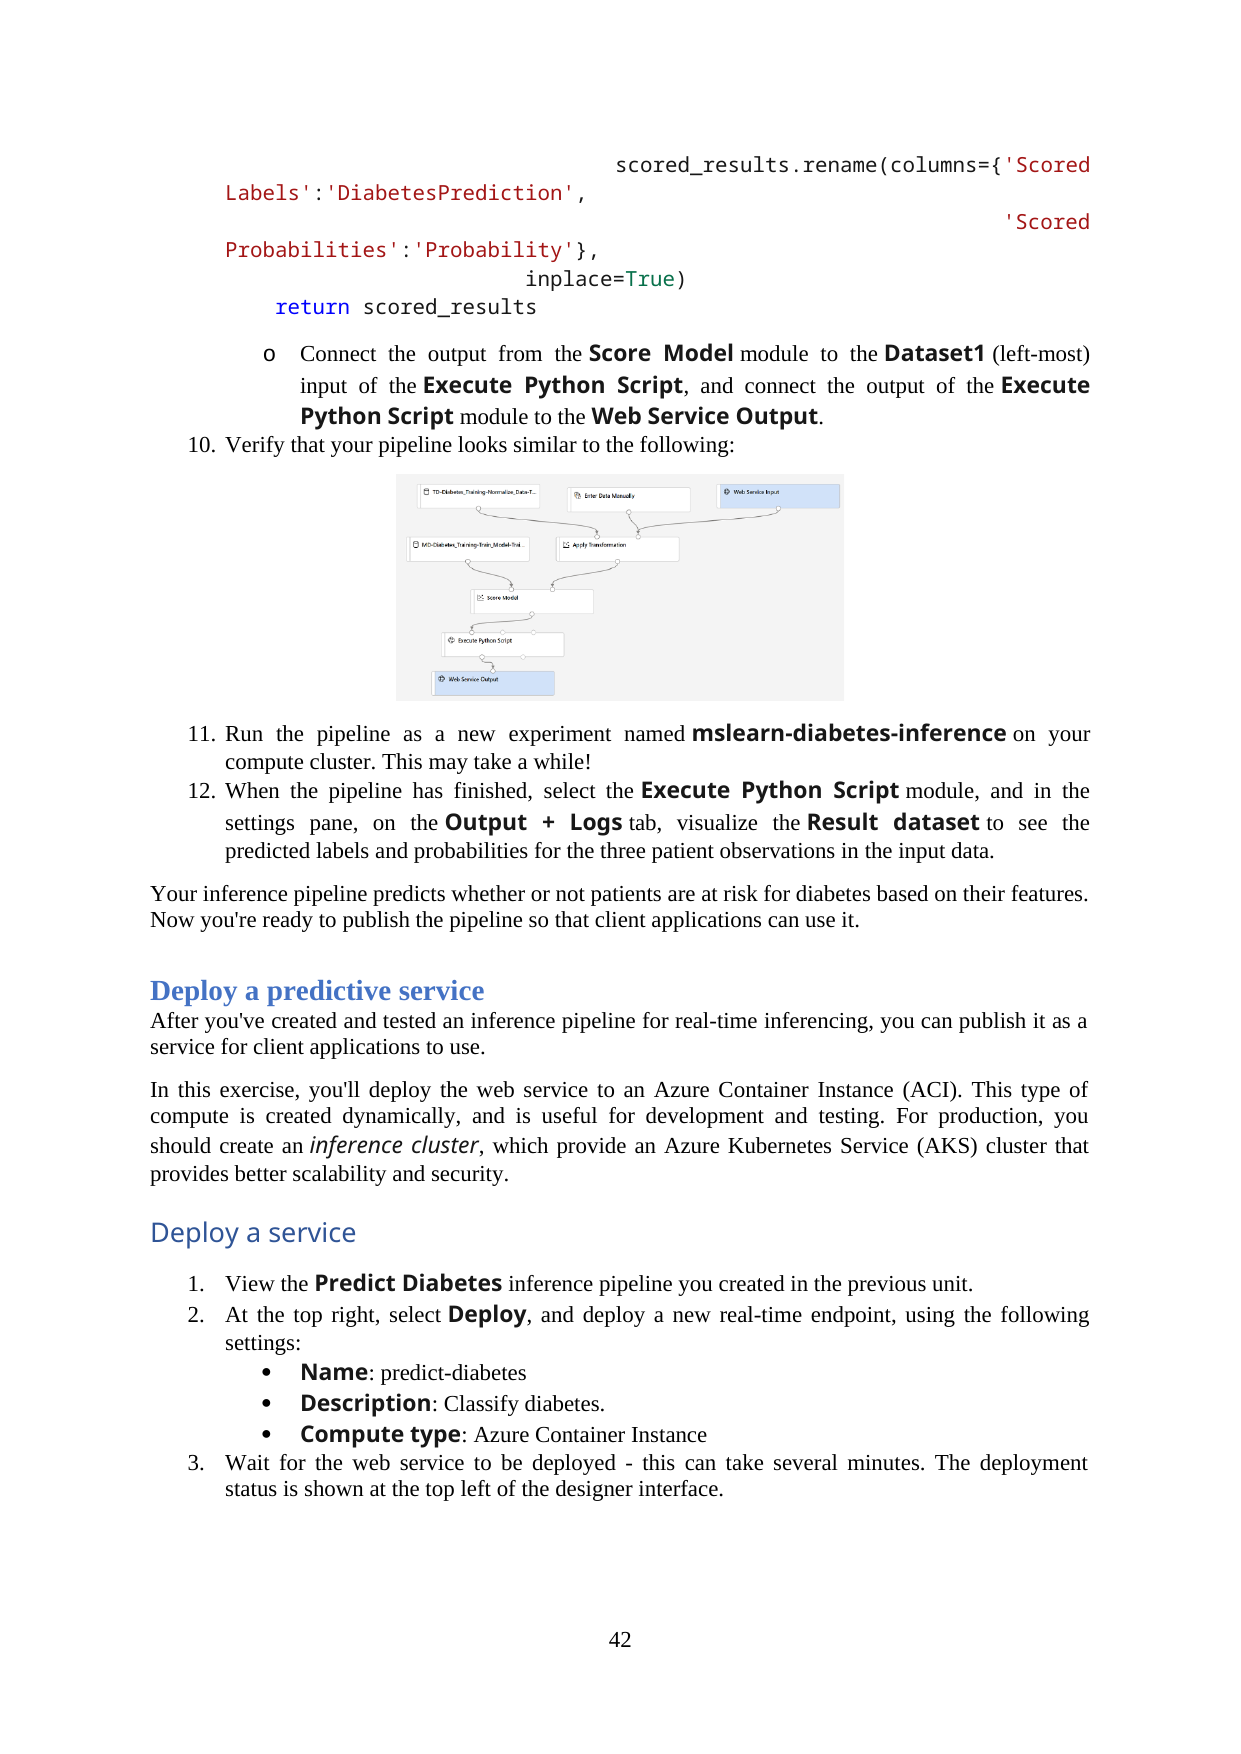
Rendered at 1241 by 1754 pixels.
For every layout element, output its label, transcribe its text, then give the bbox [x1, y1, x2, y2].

picture [396, 474, 845, 701]
text inplace=True) [225, 264, 1090, 292]
list Description: Classify diabetes. [262, 1387, 1090, 1418]
list When the pipeline has finished, select the Execute Python Script module, and in the settings pane, on the Output + Logs tab, visualize the Result dataset to see the predicted labels and probabilities for the three patient observations in the input data. [187, 774, 1090, 863]
text In this exercise, you'll deploy the web service to an Azure Container Instance (ACI). This type of compute is created dynamically, and is useful for development and testing. For production, you should create an inference cluster, which provide an Azure Kubernetes Service (AKS) cluster that provides better scalability and security. [150, 1076, 1090, 1186]
list Verify that your pipeline looks similar to the following: [187, 431, 1090, 457]
text Deploy a predictive service [150, 973, 1090, 1007]
text scored_results.rename(columns={'Scored Labels':'DiabetesPrediction', [225, 150, 1090, 207]
list Run the pipeline as a new experiment named mslearn-diabetes-inference on your compute cluster. This may take a while! [187, 717, 1090, 774]
text After you've created and tested an inference pipeline for real-time inferencing, you can publish it as a service for client applications to use. [150, 1007, 1090, 1059]
list Name: predict-diabetes [262, 1355, 1090, 1387]
list Connect the output from the Score Model module to the Dataset1 (left-most) input of the Execute Python Script, and connect the output of the Execute Python Script module to the Web Service Output. [262, 337, 1090, 431]
list At the top right, select Deploy, and deploy a new real-time endpoint, using the following settings: [187, 1298, 1090, 1355]
list Compute type: Azure Container Instance [262, 1418, 1090, 1449]
subtitle Deploy a service [150, 1213, 1090, 1250]
text return scored_results [225, 292, 1090, 321]
text 'Scored Probabilities':'Probability'}, [225, 207, 1090, 264]
text Your inference pipeline predicts whether or not patients are at risk for diabetes based on their features. Now you're ready to publish the pipeline so that client applications can use it. [150, 880, 1090, 933]
list Wait for the web service to be deployed - this can take several minutes. The deployment status is shown at the top left of the designer interface. [187, 1449, 1090, 1502]
list View the Predict Diabetes inference pipeline you created in the previous unit. [187, 1267, 1090, 1298]
